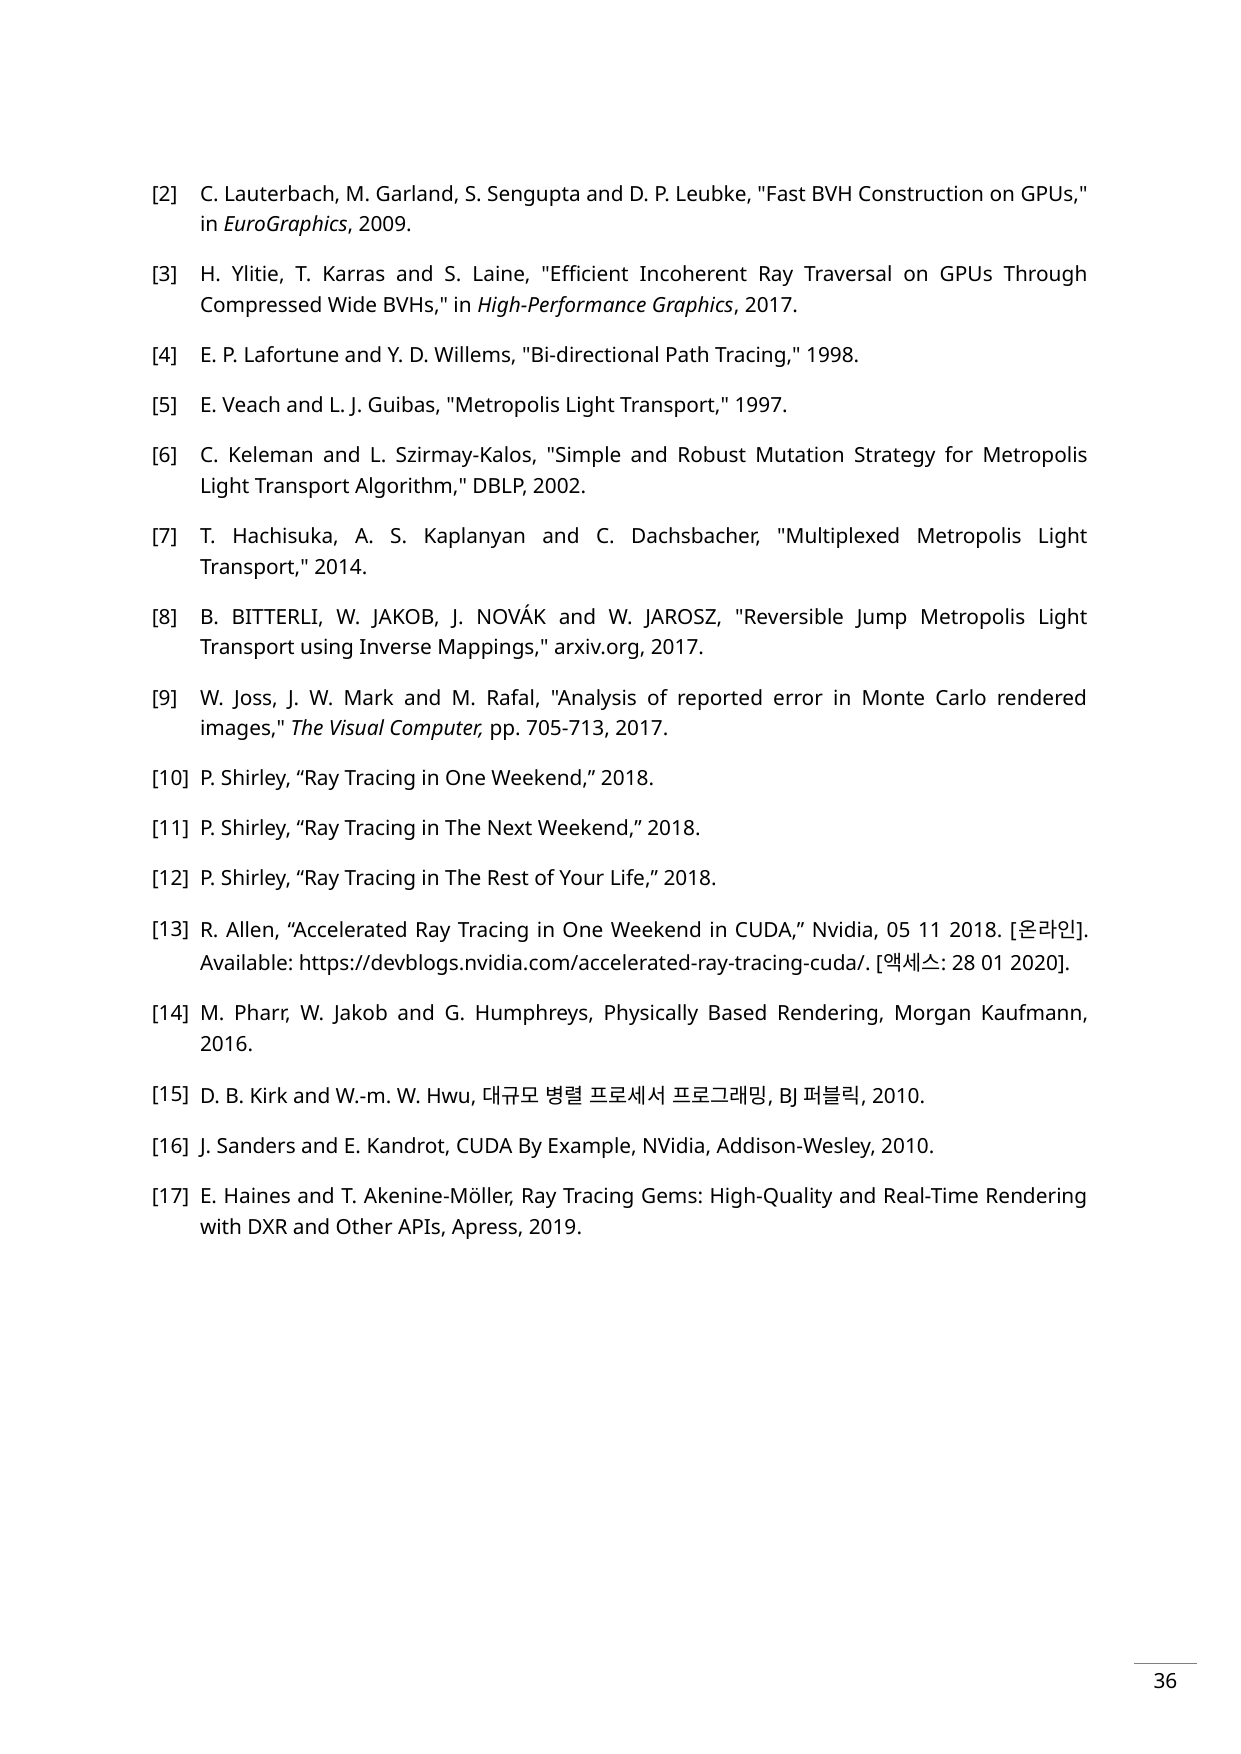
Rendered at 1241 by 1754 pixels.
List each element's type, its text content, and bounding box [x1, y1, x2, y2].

table_cell W. Joss, J. W. Mark and M. Rafal, "Analysis of reported error in Monte Carlo rendered images," The Visual Computer, pp. 705-713, 2017. [198, 681, 1090, 762]
table_cell [3] [150, 258, 198, 339]
table_cell C. Lauterbach, M. Garland, S. Sengupta and D. P. Leubke, "Fast BVH Construction on GPUs," in EuroGraphics, 2009. [198, 177, 1090, 258]
table_cell [11] [150, 812, 198, 862]
table_cell D. B. Kirk and W.-m. W. Hwu, 대규모 병렬 프로세서 프로그래밍, BJ 퍼블릭, 2010. [198, 1078, 1090, 1129]
table_cell J. Sanders and E. Kandrot, CUDA By Example, NVidia, Addison-Wesley, 2010. [198, 1130, 1090, 1179]
table_cell [16] [150, 1130, 198, 1179]
table_cell [15] [150, 1078, 198, 1129]
table_cell E. P. Lafortune and Y. D. Willems, "Bi-directional Path Tracing," 1998. [198, 339, 1090, 389]
table_cell [2] [150, 177, 198, 258]
table_cell R. Allen, “Accelerated Ray Tracing in One Weekend in CUDA,” Nvidia, 05 11 2018. [온라인]. Available: https://devblogs.nvidia.com/accelerated-ray-tracing-cuda/. [액세스: 28 01 2020]. [198, 912, 1090, 997]
table_cell P. Shirley, “Ray Tracing in The Rest of Your Life,” 2018. [198, 862, 1090, 912]
table_cell [6] [150, 439, 198, 519]
table_cell B. BITTERLI, W. JAKOB, J. NOVÁK and W. JAROSZ, "Reversible Jump Metropolis Light Transport using Inverse Mappings," arxiv.org, 2017. [198, 600, 1090, 681]
table_cell [10] [150, 762, 198, 812]
table_cell H. Ylitie, T. Karras and S. Laine, "Efficient Incoherent Ray Traversal on GPUs Through Compressed Wide BVHs," in High-Performance Graphics, 2017. [198, 258, 1090, 339]
table_cell [14] [150, 997, 198, 1077]
table_cell P. Shirley, “Ray Tracing in The Next Weekend,” 2018. [198, 812, 1090, 862]
table_cell [13] [150, 912, 198, 997]
table_cell [4] [150, 339, 198, 389]
table_cell M. Pharr, W. Jakob and G. Humphreys, Physically Based Rendering, Morgan Kaufmann, 2016. [198, 997, 1090, 1077]
table_cell [7] [150, 520, 198, 600]
table_cell C. Keleman and L. Szirmay-Kalos, "Simple and Robust Mutation Strategy for Metropolis Light Transport Algorithm," DBLP, 2002. [198, 439, 1090, 519]
table_cell [12] [150, 862, 198, 912]
table_cell [8] [150, 600, 198, 681]
table_cell P. Shirley, “Ray Tracing in One Weekend,” 2018. [198, 762, 1090, 812]
table_cell [5] [150, 389, 198, 439]
table_cell [17] [150, 1180, 198, 1260]
table_cell T. Hachisuka, A. S. Kaplanyan and C. Dachsbacher, "Multiplexed Metropolis Light Transport," 2014. [198, 520, 1090, 600]
table_cell [9] [150, 681, 198, 762]
table_cell E. Haines and T. Akenine-Möller, Ray Tracing Gems: High-Quality and Real-Time Rendering with DXR and Other APIs, Apress, 2019. [198, 1180, 1090, 1260]
table_cell E. Veach and L. J. Guibas, "Metropolis Light Transport," 1997. [198, 389, 1090, 439]
